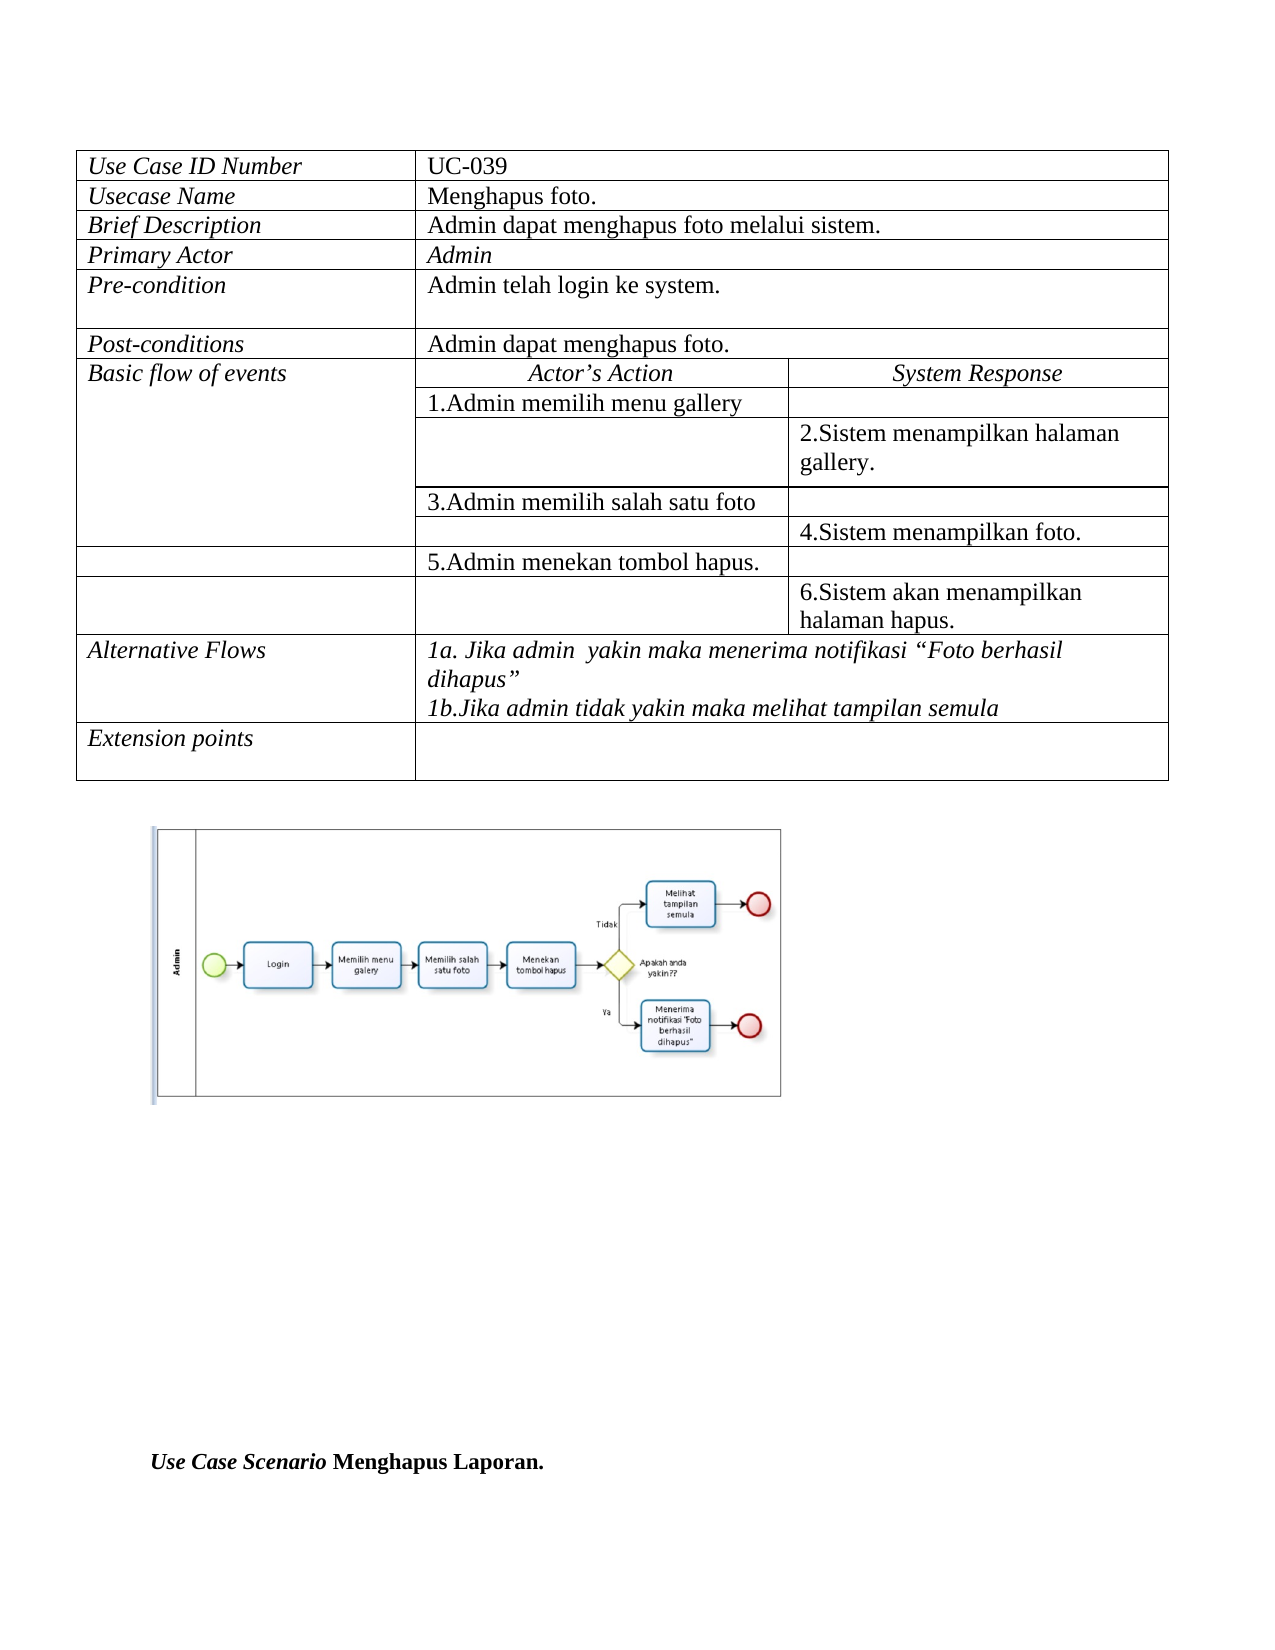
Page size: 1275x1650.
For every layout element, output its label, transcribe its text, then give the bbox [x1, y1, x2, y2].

table_cell Brief Description [77, 211, 415, 239]
table_cell Admin dapat menghapus foto melalui sistem. [416, 211, 1168, 239]
table_cell System Response [789, 359, 1168, 387]
table_cell 5.Admin menekan tombol hapus. [416, 547, 788, 576]
table_cell Primary Actor [77, 240, 415, 269]
table_cell [416, 418, 788, 486]
table_cell 3.Admin memilih salah satu foto [416, 488, 788, 516]
table_cell 6.Sistem akan menampilkan halaman hapus. [789, 577, 1168, 634]
table_cell Usecase Name [77, 181, 415, 209]
picture [150, 826, 786, 1105]
table_cell [789, 547, 1168, 576]
table_cell [416, 723, 1168, 780]
table_header UC-039 [416, 151, 1168, 180]
table_cell Menghapus foto. [416, 181, 1168, 209]
text Use Case Scenario Menghapus Laporan. [150, 1448, 1125, 1474]
table_cell Alternative Flows [77, 635, 415, 722]
table_cell [416, 577, 788, 634]
table_cell 1.Admin memilih menu gallery [416, 388, 788, 417]
table_cell Admin telah login ke system. [416, 270, 1168, 328]
table_cell Basic flow of events [77, 359, 415, 546]
table_cell [77, 577, 415, 634]
table_cell Admin dapat menghapus foto. [416, 329, 1168, 357]
table_cell Actor’s Action [416, 359, 788, 387]
table_cell Post-conditions [77, 329, 415, 357]
table_cell Admin [416, 240, 1168, 269]
table_cell Extension points [77, 723, 415, 780]
table_cell [789, 388, 1168, 417]
table_header Use Case ID Number [77, 151, 415, 180]
table_cell [789, 488, 1168, 516]
table_cell [416, 517, 788, 546]
table_cell Pre-condition [77, 270, 415, 328]
table_cell 4.Sistem menampilkan foto. [789, 517, 1168, 546]
table_cell 2.Sistem menampilkan halaman gallery. [789, 418, 1168, 486]
table_cell 1a. Jika admin yakin maka menerima notifikasi “Foto berhasil dihapus” 1b.Jika admin tidak yakin maka melihat tampilan semula [416, 635, 1168, 722]
table_cell [77, 547, 415, 576]
